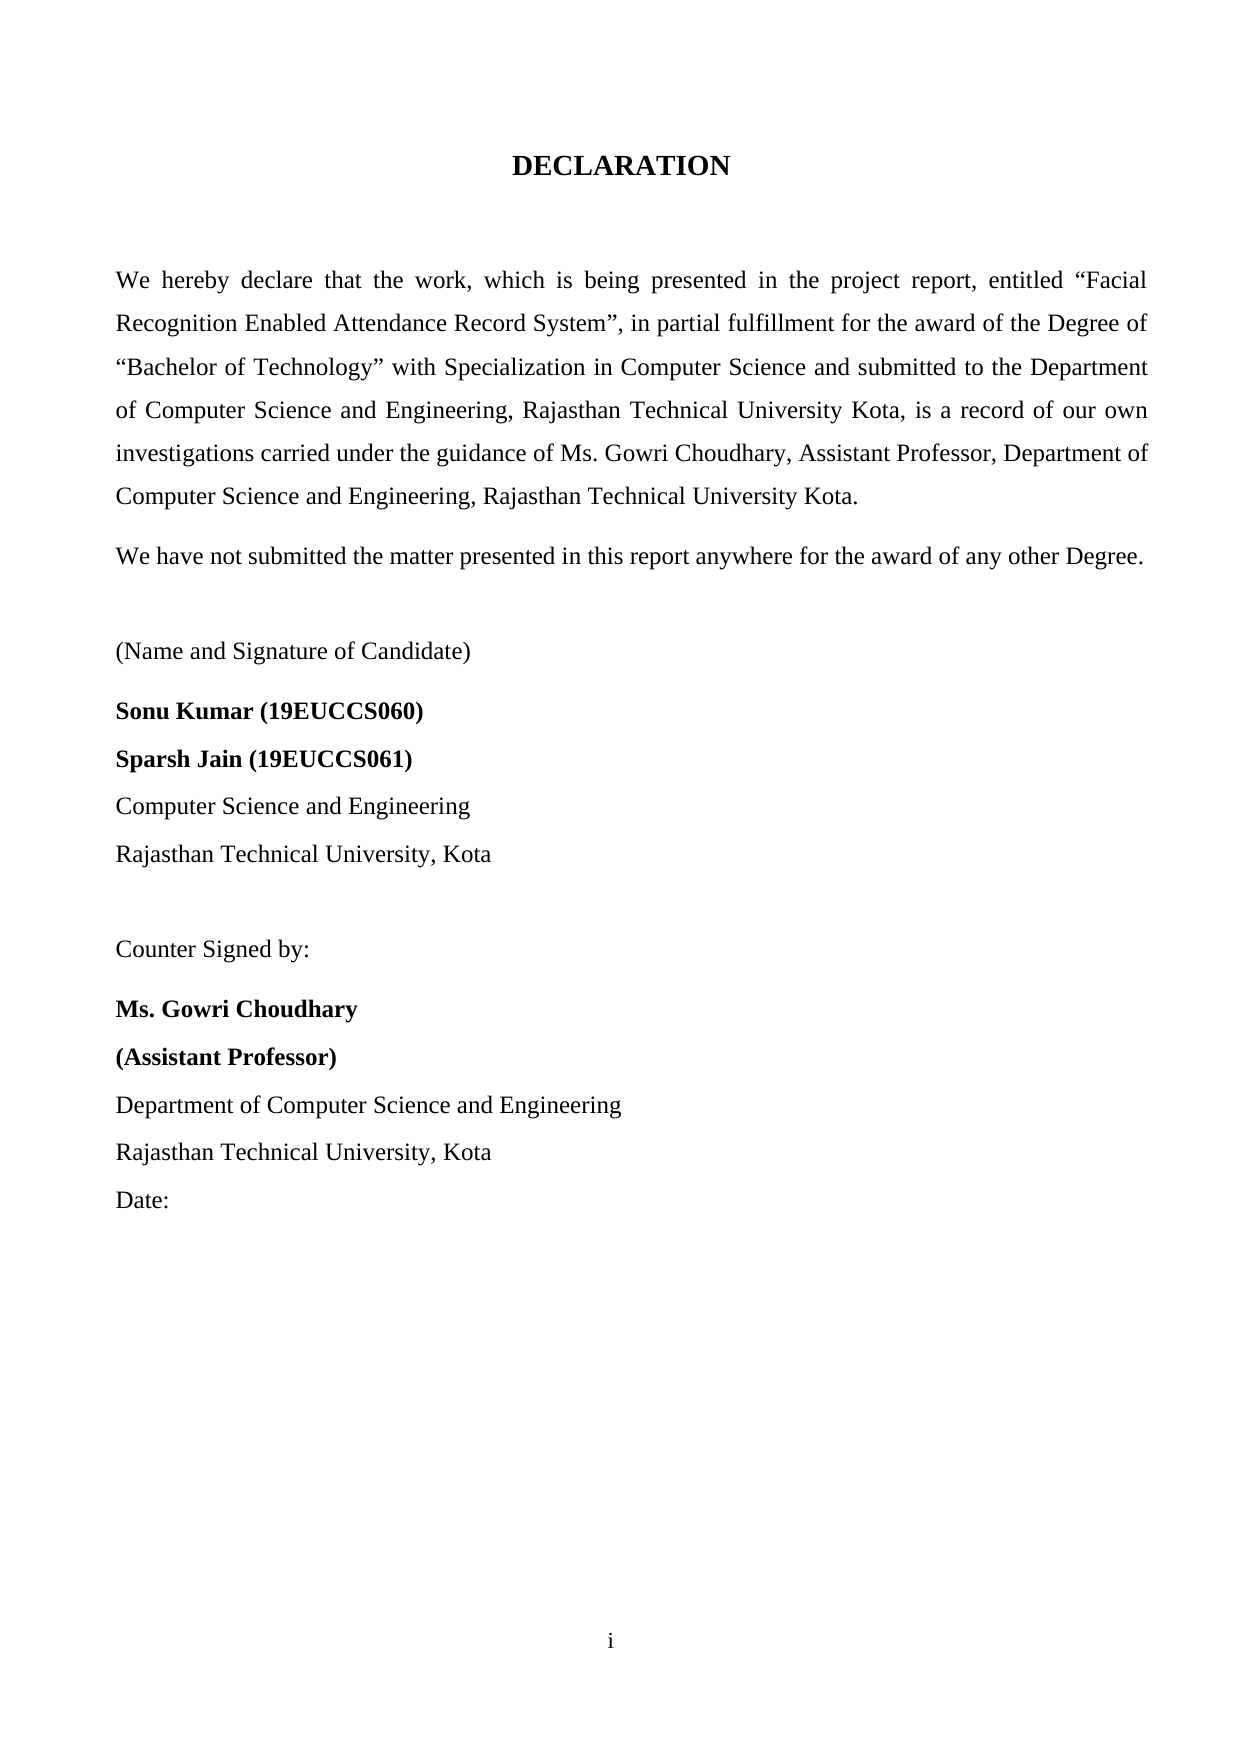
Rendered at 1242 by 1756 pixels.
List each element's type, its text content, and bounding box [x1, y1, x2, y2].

text (Assistant Professor) [115, 1042, 1149, 1071]
text Sparsh Jain (19EUCCS061) [115, 744, 1149, 772]
text Ms. Gowri Choudhary [115, 994, 1149, 1023]
text Date: [115, 1185, 1149, 1214]
text Computer Science and Engineering [115, 791, 1149, 820]
text Rajasthan Technical University, Kota [115, 1137, 1149, 1166]
text (Name and Signature of Candidate) [115, 636, 1149, 665]
text Department of Computer Science and Engineering [115, 1090, 1149, 1118]
text We have not submitted the matter presented in this report anywhere for the award of any other Degree. [115, 541, 1149, 569]
text Sonu Kumar (19EUCCS060) [115, 696, 1149, 725]
text DECLARATION [245, 148, 997, 182]
text Counter Signed by: [115, 934, 1149, 963]
text Rajasthan Technical University, Kota [115, 839, 1149, 868]
text We hereby declare that the work, which is being presented in the project report, entitled “Facial Recognition Enabled Attendance Record System”, in partial fulfillment for the award of the Degree of “Bachelor of Technology” with Specialization in Computer Science and submitted to the Department of Computer Science and Engineering, Rajasthan Technical University Kota, is a record of our own investigations carried under the guidance of Ms. Gowri Choudhary, Assistant Professor, Department of Computer Science and Engineering, Rajasthan Technical University Kota. [115, 265, 1149, 510]
